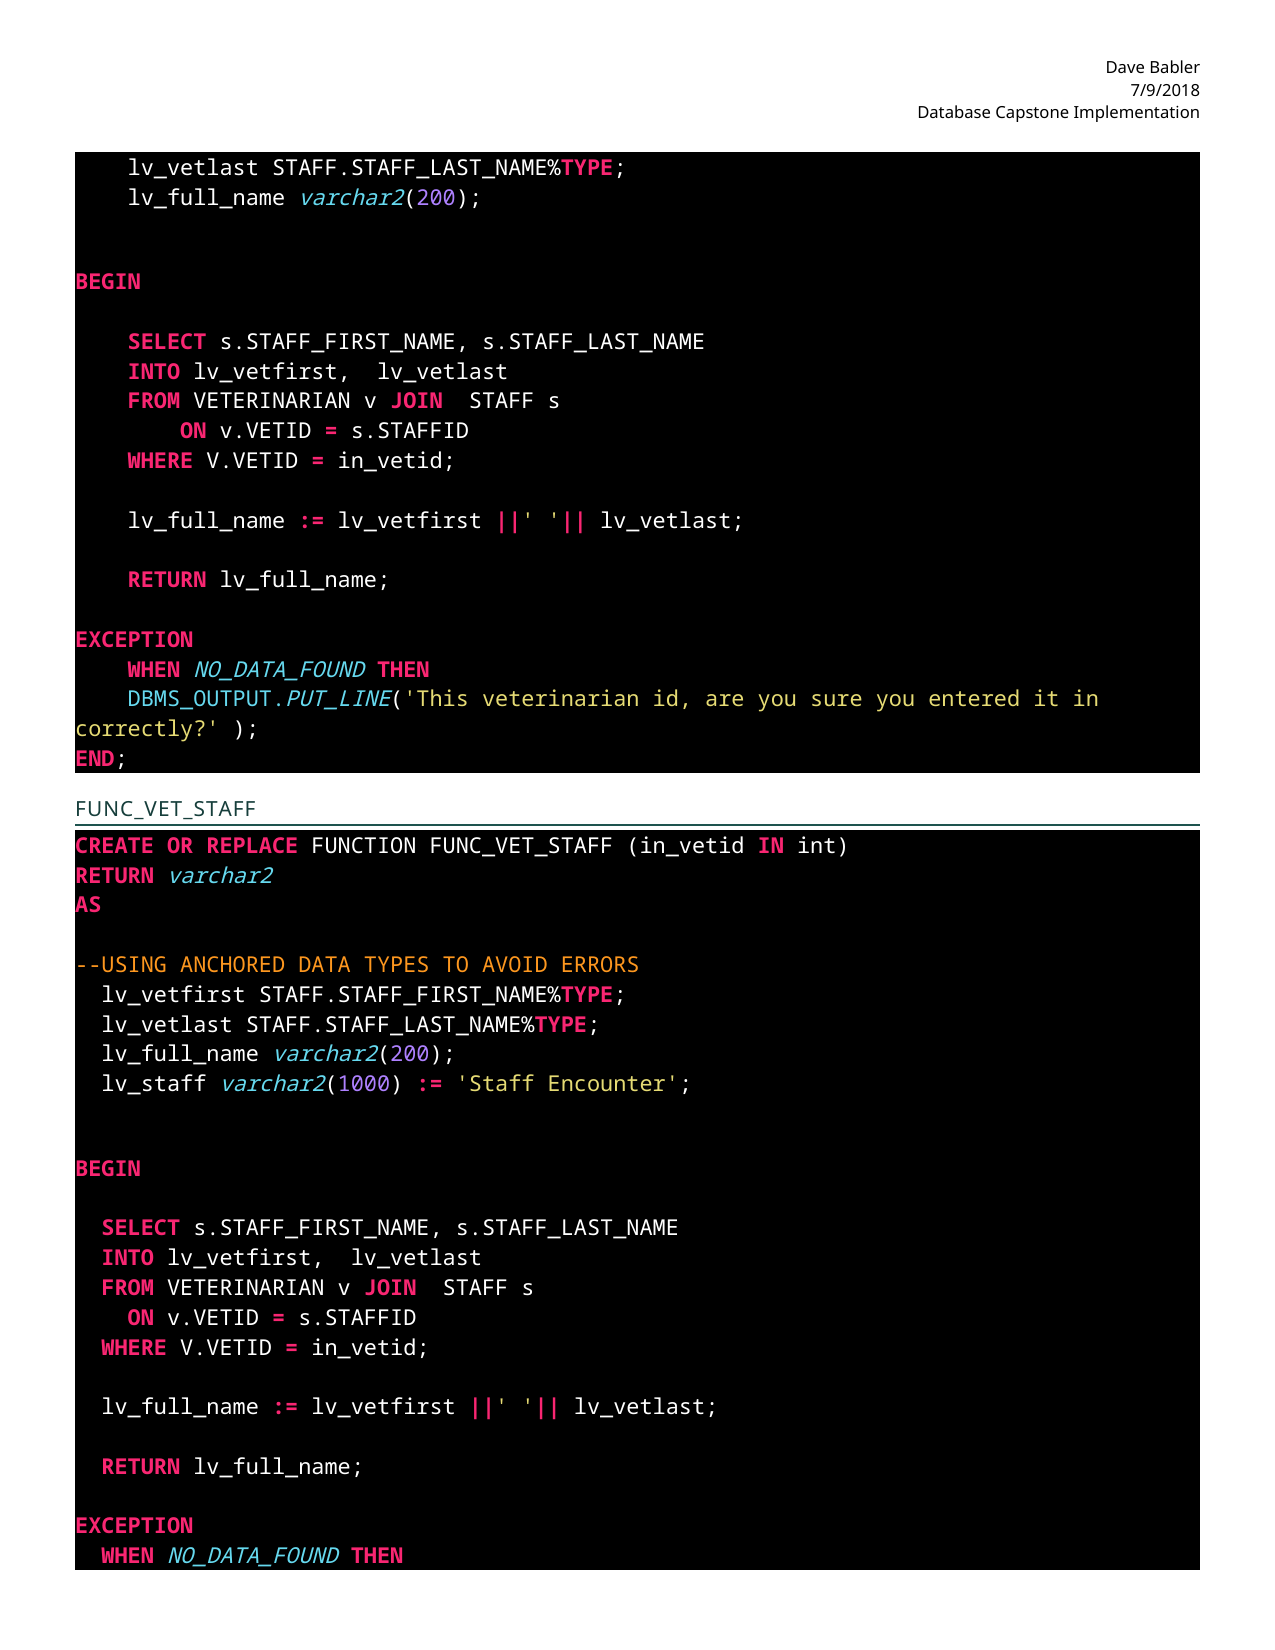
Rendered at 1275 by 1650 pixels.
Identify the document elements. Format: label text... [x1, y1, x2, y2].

text SELECT s.STAFF_FIRST_NAME, s.STAFF_LAST_NAME [75, 326, 1200, 356]
text BEGIN [75, 266, 1200, 296]
text FROM VETERINARIAN v JOIN STAFF s [75, 386, 1200, 415]
text BEGIN [75, 1153, 1200, 1183]
text FROM VETERINARIAN v JOIN STAFF s [75, 1272, 1200, 1302]
text RETURN lv_full_name; [75, 564, 1200, 594]
subtitle FUNC_VET_STAFF [75, 794, 1200, 824]
text DBMS_OUTPUT.PUT_LINE('This veterinarian id, are you sure you entered it in correctly?' ); [75, 683, 1200, 743]
text ON v.VETID = s.STAFFID [75, 1302, 1200, 1332]
text INTO lv_vetfirst, lv_vetlast [75, 1242, 1200, 1272]
text RETURN varchar2 [75, 860, 1200, 889]
text lv_vetlast STAFF.STAFF_LAST_NAME%TYPE; [75, 152, 1200, 182]
text WHEN NO_DATA_FOUND THEN [75, 654, 1200, 683]
text lv_full_name varchar2(200); [75, 1038, 1200, 1068]
text lv_staff varchar2(1000) := 'Staff Encounter'; [75, 1068, 1200, 1098]
text lv_vetlast STAFF.STAFF_LAST_NAME%TYPE; [75, 1009, 1200, 1038]
text EXCEPTION [75, 1510, 1200, 1540]
text lv_full_name varchar2(200); [75, 182, 1200, 212]
text WHERE V.VETID = in_vetid; [75, 1332, 1200, 1361]
text WHERE V.VETID = in_vetid; [75, 445, 1200, 475]
text INTO lv_vetfirst, lv_vetlast [75, 356, 1200, 386]
text END; [75, 743, 1200, 773]
text lv_vetfirst STAFF.STAFF_FIRST_NAME%TYPE; [75, 979, 1200, 1009]
text RETURN lv_full_name; [75, 1451, 1200, 1481]
text --USING ANCHORED DATA TYPES TO AVOID ERRORS [75, 949, 1200, 979]
text WHEN NO_DATA_FOUND THEN [75, 1540, 1200, 1570]
text SELECT s.STAFF_FIRST_NAME, s.STAFF_LAST_NAME [75, 1212, 1200, 1242]
text EXCEPTION [75, 624, 1200, 654]
text AS [75, 889, 1200, 919]
text CREATE OR REPLACE FUNCTION FUNC_VET_STAFF (in_vetid IN int) [75, 830, 1200, 860]
text lv_full_name := lv_vetfirst ||' '|| lv_vetlast; [75, 505, 1200, 534]
text lv_full_name := lv_vetfirst ||' '|| lv_vetlast; [75, 1391, 1200, 1421]
text ON v.VETID = s.STAFFID [75, 415, 1200, 445]
